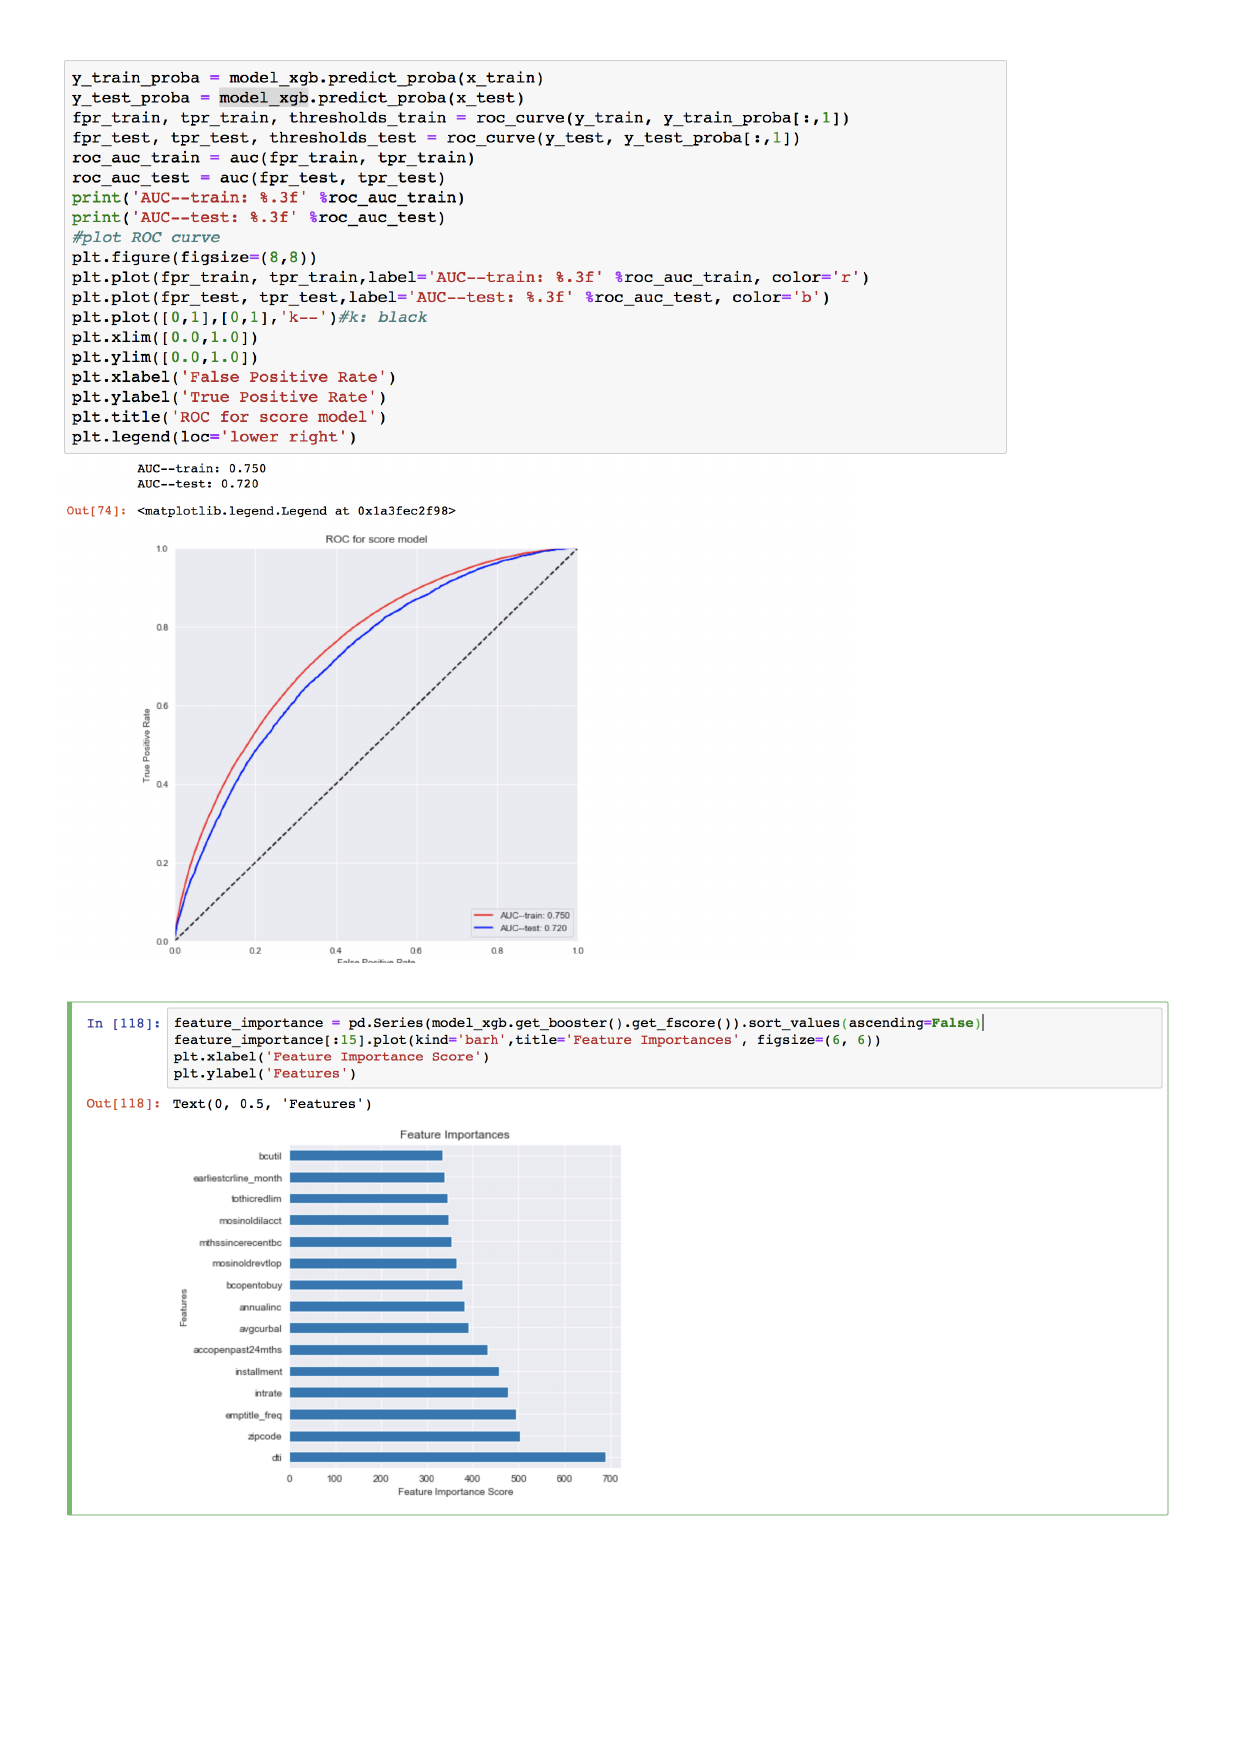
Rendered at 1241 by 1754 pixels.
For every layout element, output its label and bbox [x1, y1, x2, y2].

picture [59, 991, 1181, 1519]
picture [59, 53, 1012, 963]
